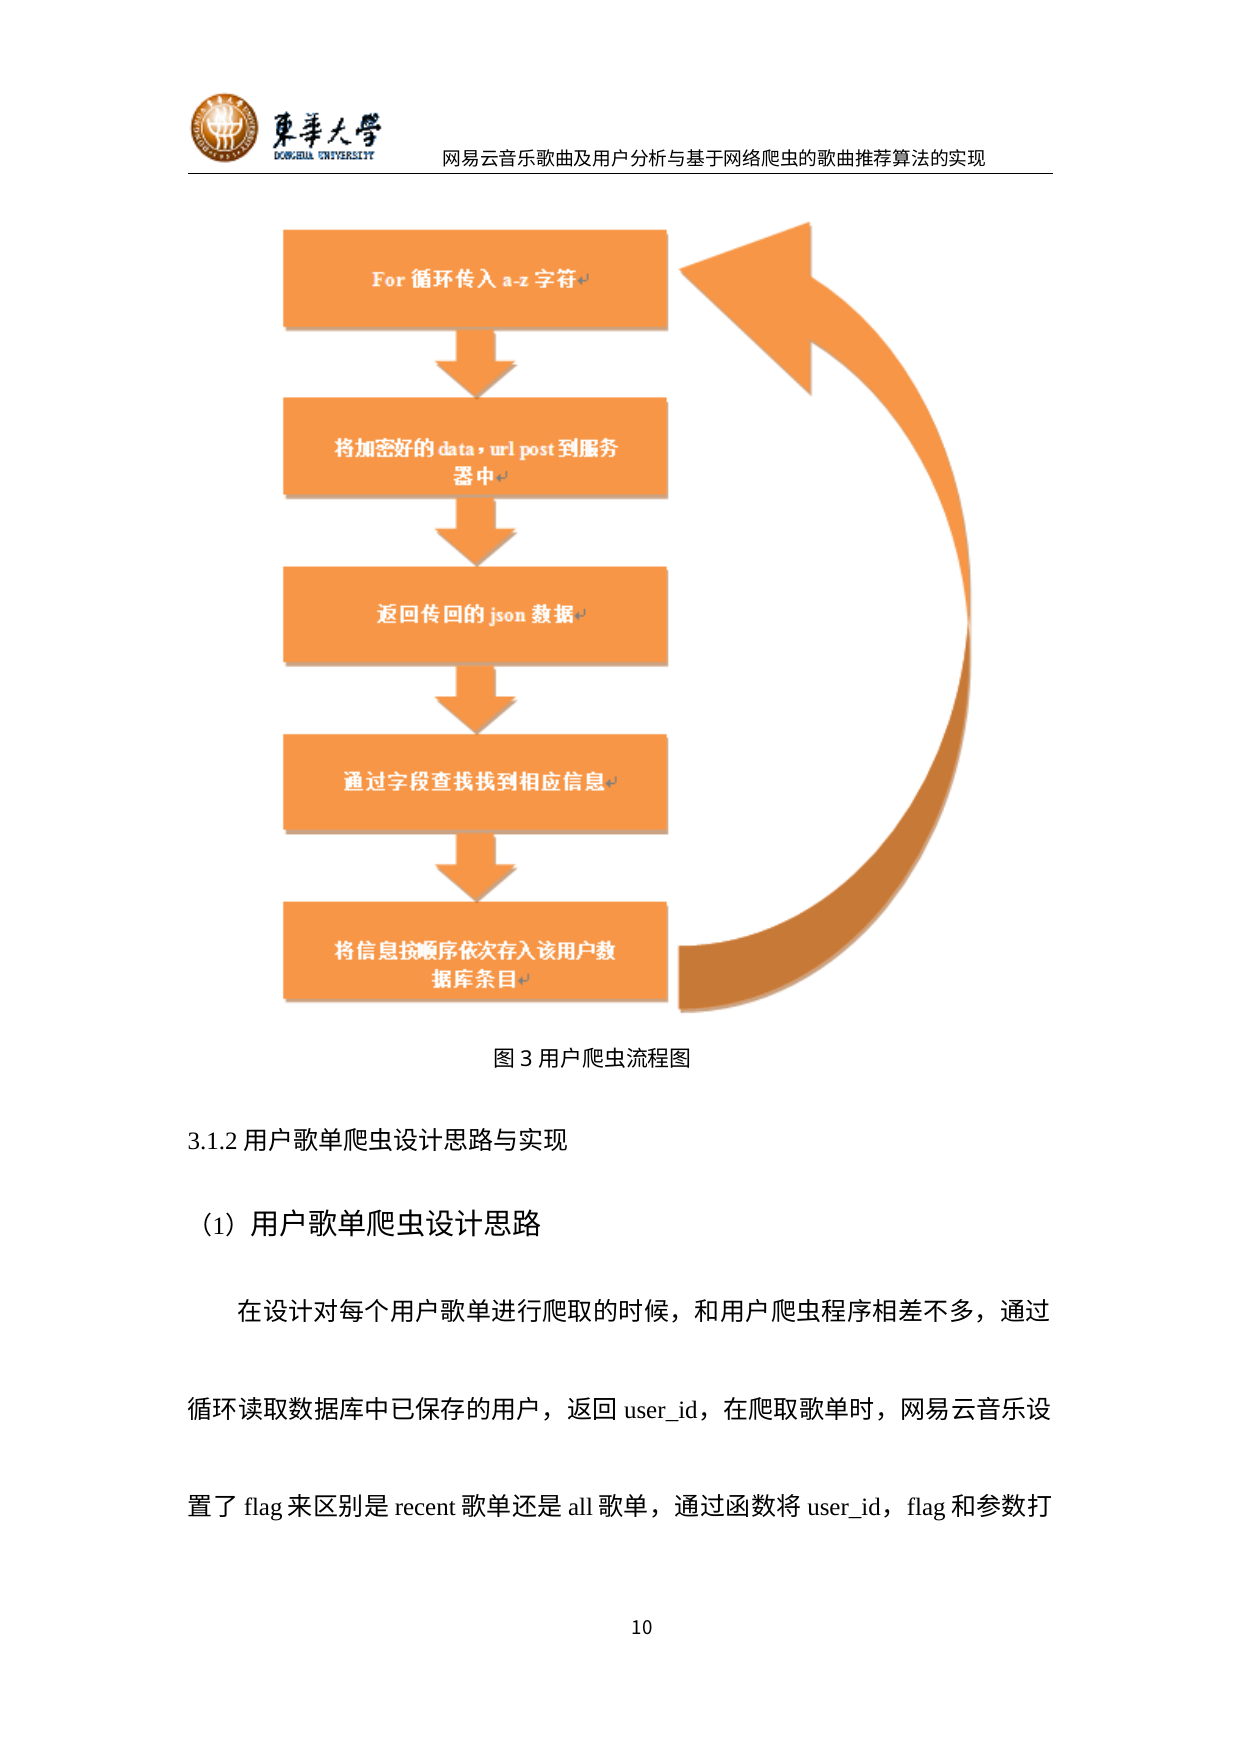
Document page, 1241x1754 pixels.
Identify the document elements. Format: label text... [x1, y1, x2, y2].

picture [187, 88, 386, 166]
subtitle 3.1.2 用户歌单爬虫设计思路与实现 [187, 1106, 1053, 1171]
subtitle （1）用户歌单爬虫设计思路 [187, 1189, 1053, 1254]
picture [260, 217, 980, 1032]
